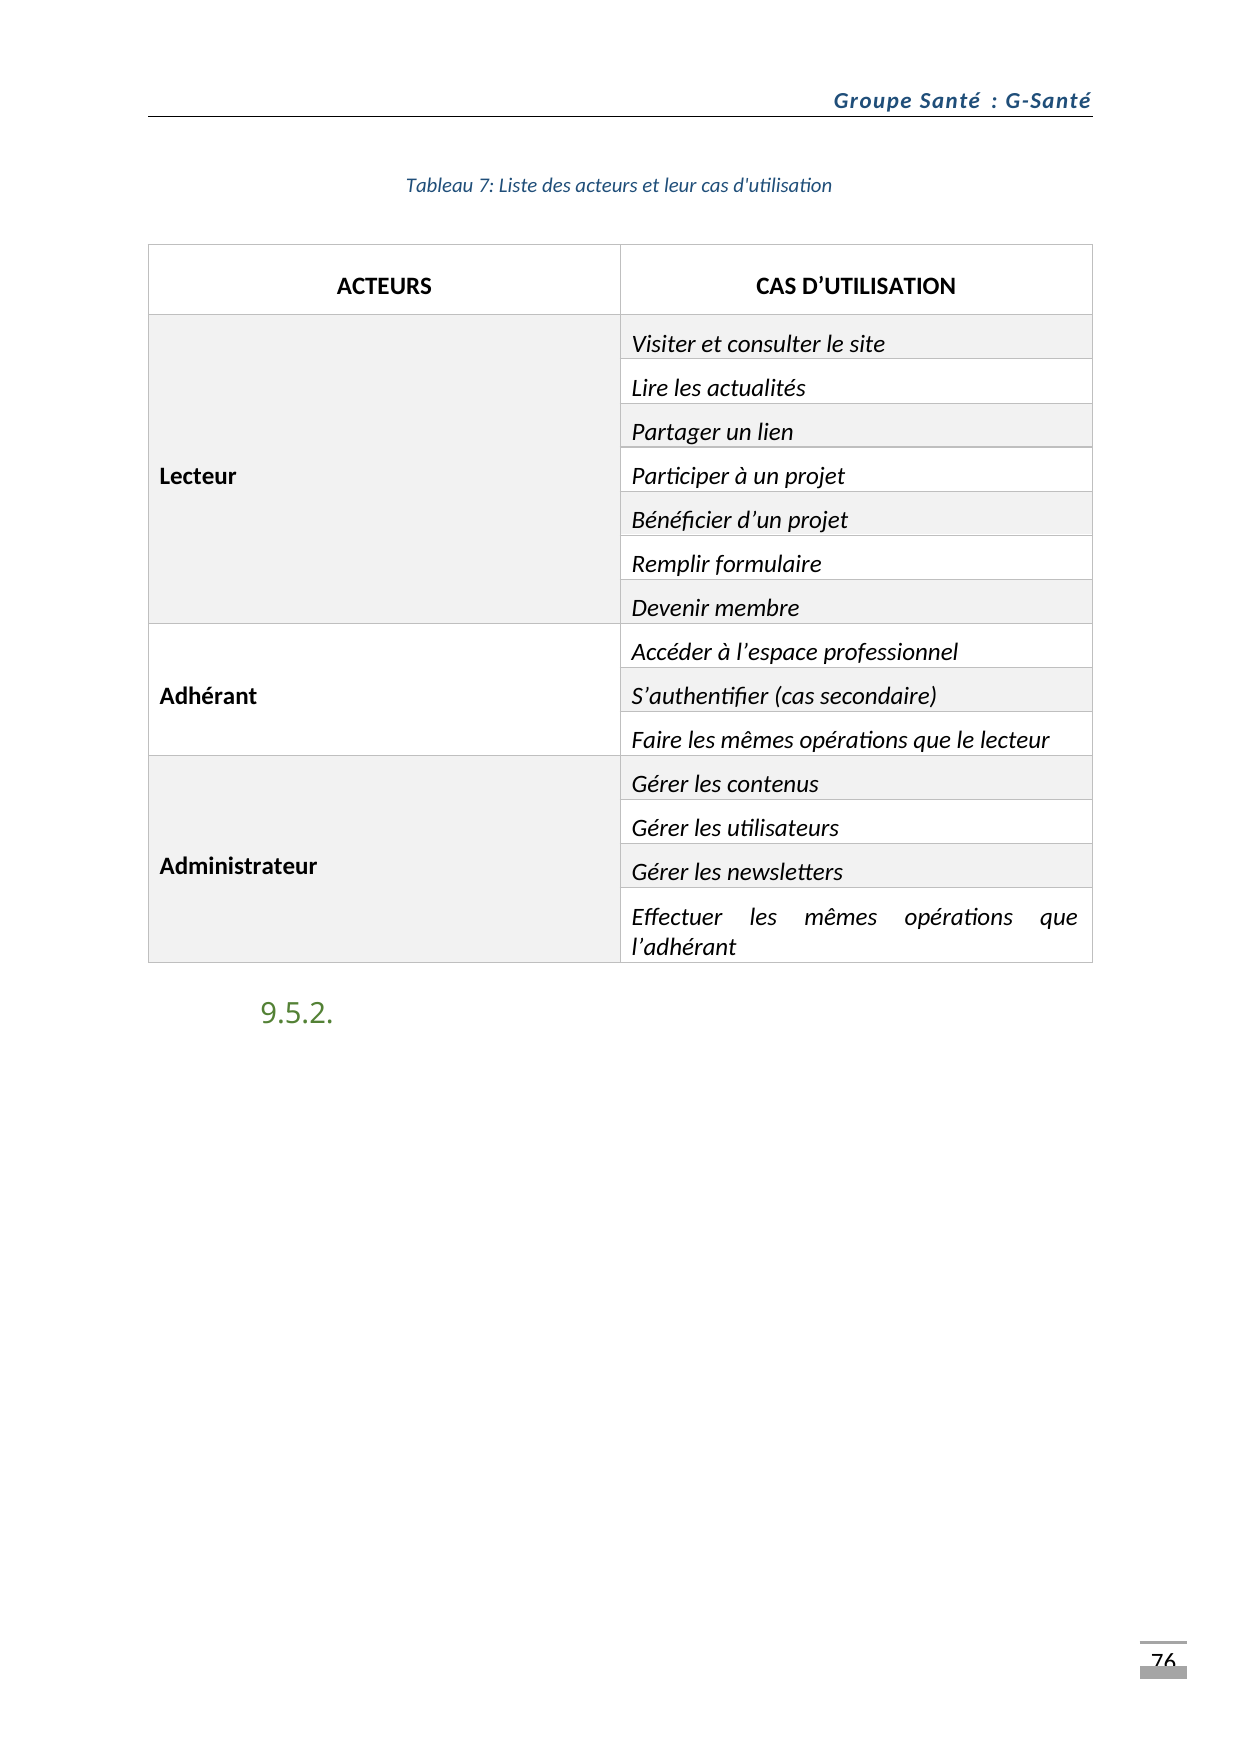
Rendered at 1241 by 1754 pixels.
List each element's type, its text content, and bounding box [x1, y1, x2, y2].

table_header ACTEURS [149, 245, 620, 314]
table_cell Gérer les utilisateurs [621, 800, 1092, 843]
table_cell Gérer les contenus [621, 756, 1092, 799]
table_cell Administrateur [149, 756, 620, 962]
table_cell Faire les mêmes opérations que le lecteur [621, 712, 1092, 755]
text Tableau : Liste des acteurs et leur cas d'utilisation [148, 173, 1093, 198]
table_cell Gérer les newsletters [621, 844, 1092, 887]
table_cell Accéder à l’espace professionnel [621, 624, 1092, 667]
table_cell Devenir membre [621, 580, 1092, 623]
table_cell Visiter et consulter le site [621, 315, 1092, 358]
table_header CAS D’UTILISATION [621, 245, 1092, 314]
table_cell S’authentifier (cas secondaire) [621, 668, 1092, 711]
table_cell Partager un lien [621, 404, 1092, 446]
table_cell Bénéficier d’un projet [621, 492, 1092, 534]
table_cell Adhérant [149, 624, 620, 755]
table_cell Effectuer les mêmes opérations que l’adhérant [621, 888, 1092, 962]
table_cell Lecteur [149, 315, 620, 623]
table_cell Remplir formulaire [621, 536, 1092, 579]
table_cell Lire les actualités [621, 359, 1092, 402]
table_cell Participer à un projet [621, 448, 1092, 491]
